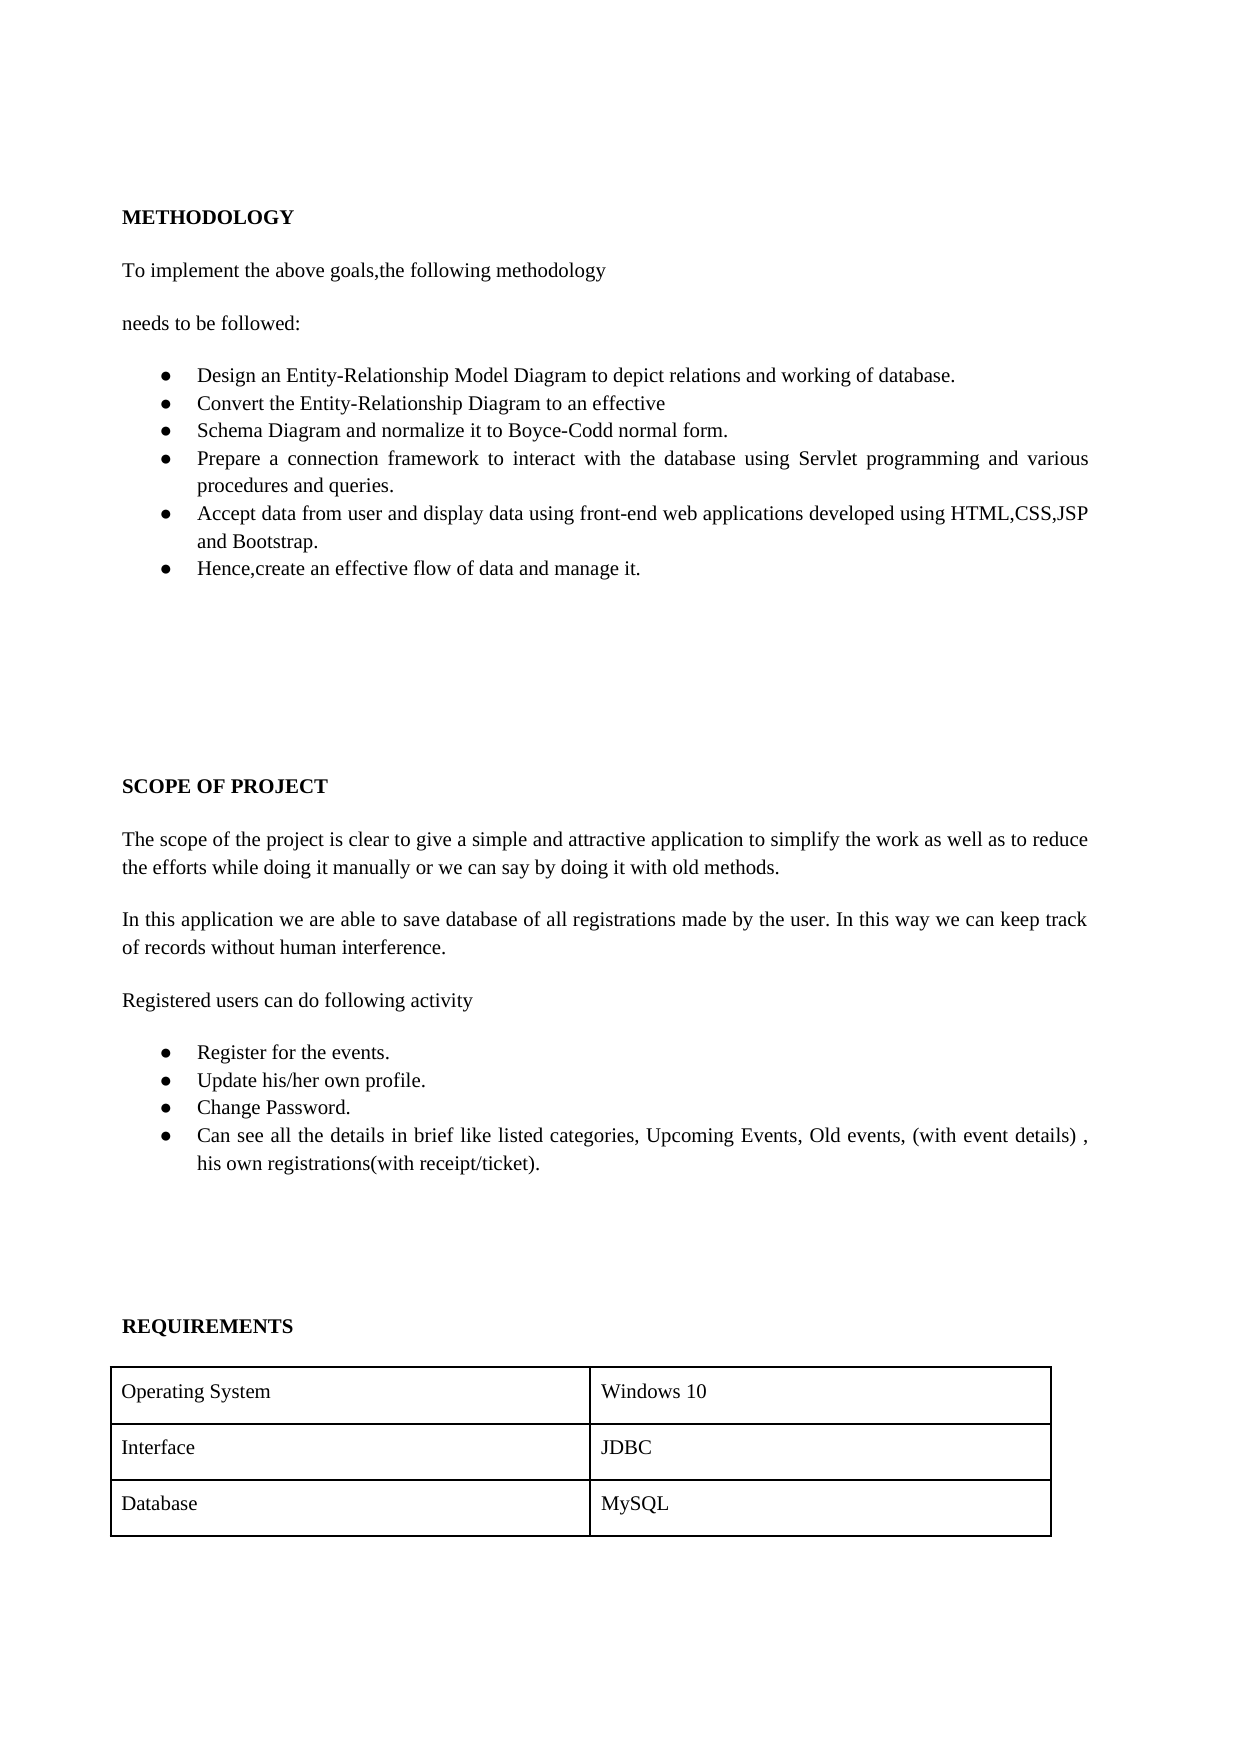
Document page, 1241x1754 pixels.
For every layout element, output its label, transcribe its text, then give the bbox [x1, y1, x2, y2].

text The scope of the project is clear to give a simple and attractive application to simplify the work as well as to reduce the efforts while doing it manually or we can say by doing it with old methods. [122, 827, 1090, 879]
list Hence,create an effective flow of data and manage it. [159, 556, 1090, 580]
text REQUIREMENTS [122, 1313, 1090, 1338]
list Can see all the details in brief like listed categories, Upcoming Events, Old events, (with event details) , his own registrations(with receipt/ticket). [159, 1123, 1090, 1174]
text METHODOLOGY [122, 205, 1090, 229]
list Convert the Entity-Relationship Diagram to an effective [159, 391, 1090, 415]
list Prepare a connection framework to interact with the database using Servlet programming and various procedures and queries. [159, 446, 1090, 497]
list Register for the events. [159, 1040, 1090, 1064]
table_header Operating System [112, 1368, 589, 1422]
table_cell Interface [112, 1425, 589, 1479]
list Change Password. [159, 1095, 1090, 1119]
text needs to be followed: [122, 310, 1090, 334]
table_cell MySQL [591, 1481, 1050, 1535]
text Registered users can do following activity [122, 987, 1090, 1012]
list Accept data from user and display data using front-end web applications developed using HTML,CSS,JSP and Bootstrap. [159, 501, 1090, 553]
table_cell JDBC [591, 1425, 1050, 1479]
table_header Windows 10 [591, 1368, 1050, 1422]
text SCOPE OF PROJECT [122, 774, 1090, 798]
text In this application we are able to save database of all registrations made by the user. In this way we can keep track of records without human interference. [122, 907, 1090, 959]
list Design an Entity-Relationship Model Diagram to depict relations and working of database. [159, 363, 1090, 387]
table_cell Database [112, 1481, 589, 1535]
list Schema Diagram and normalize it to Boyce-Codd normal form. [159, 418, 1090, 442]
text To implement the above goals,the following methodology [122, 258, 1090, 282]
list Update his/her own profile. [159, 1068, 1090, 1092]
